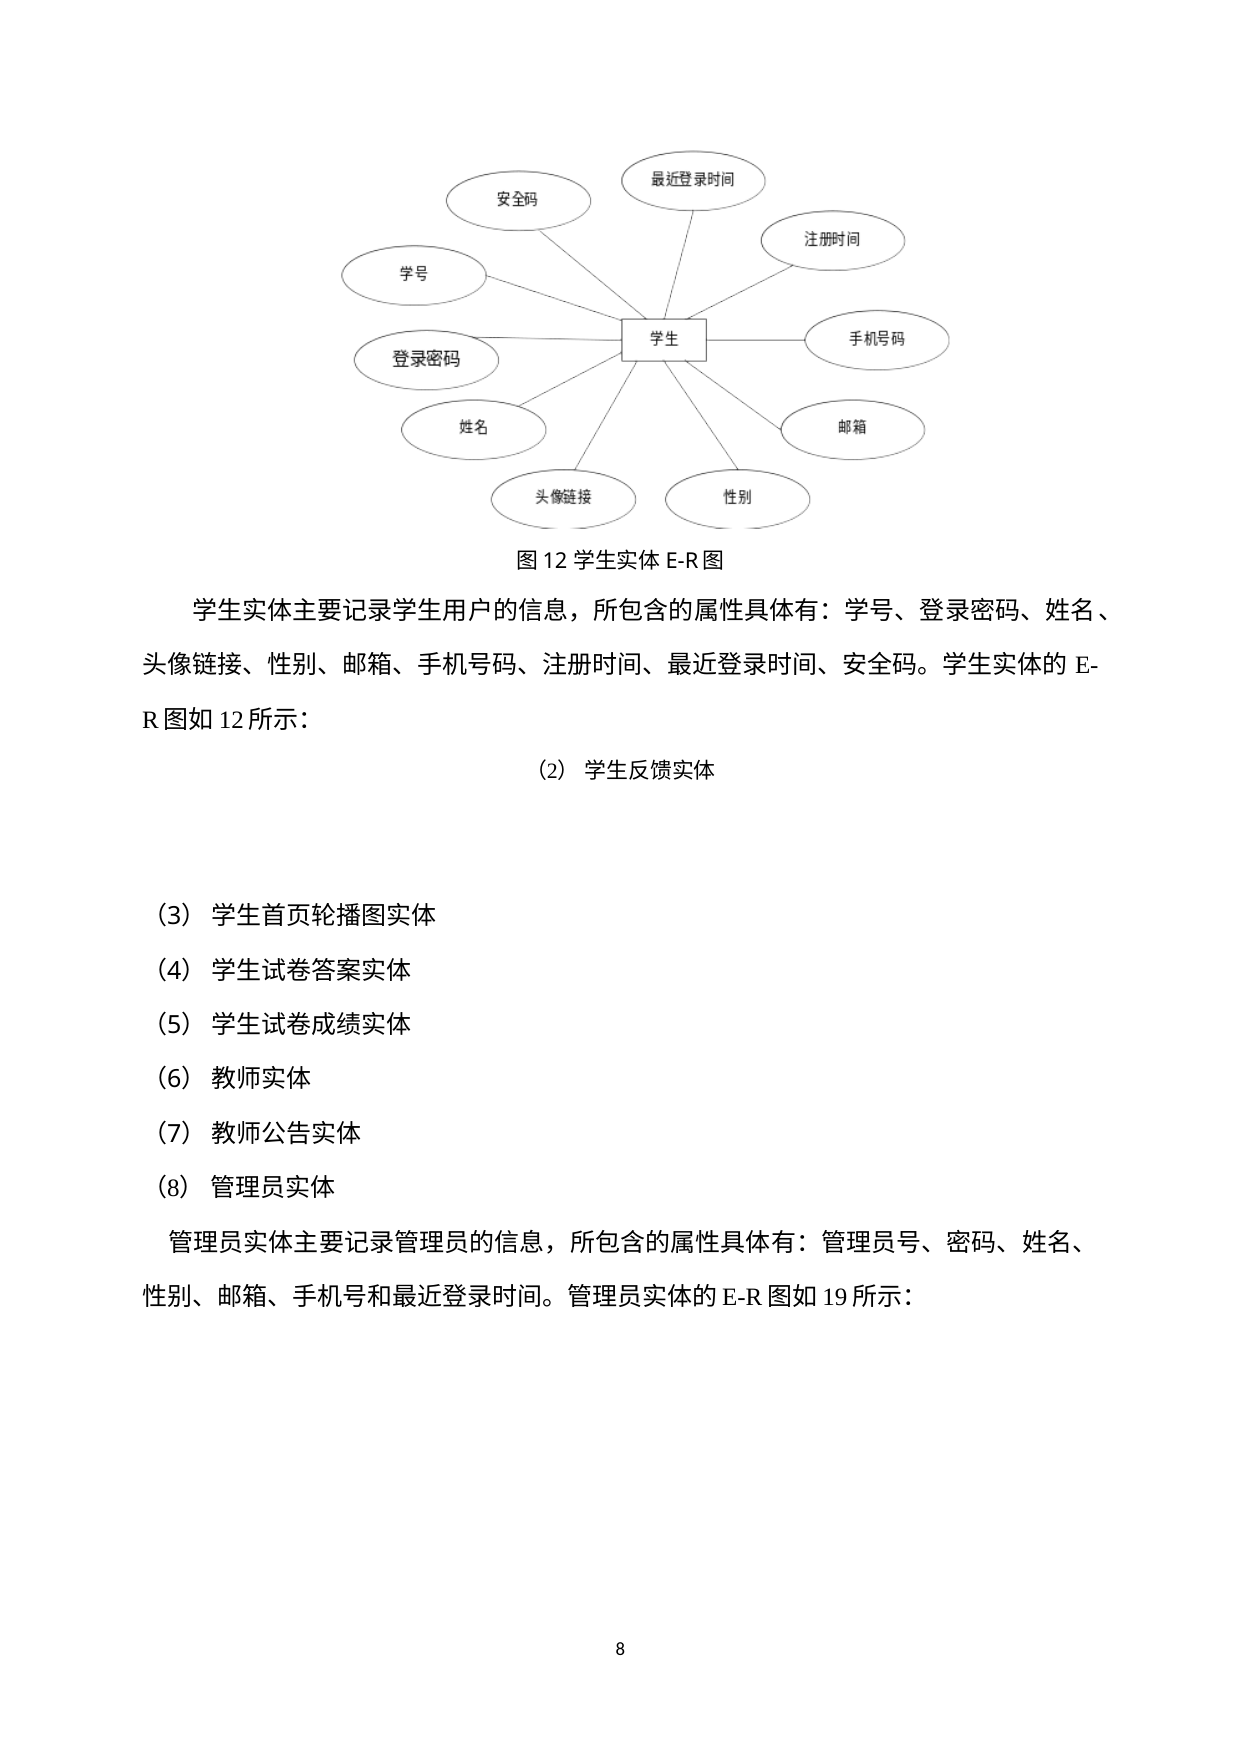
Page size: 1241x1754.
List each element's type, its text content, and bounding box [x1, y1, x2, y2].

text 图12 学生实体 E-R图 [142, 543, 1098, 574]
list （7） 教师公告实体 [142, 1113, 1098, 1149]
text 学生实体主要记录学生用户的信息，所包含的属性具体有：学号、登录密码、姓名、头像链接、性别、邮箱、手机号码、注册时间、最近登录时间、安全码。学生实体的E-R图如12所示： [142, 590, 1098, 735]
list （6） 教师实体 [142, 1059, 1098, 1095]
text （4） 学生试卷答案实体 [142, 950, 1098, 986]
list （8） 管理员实体 管理员实体主要记录管理员的信息，所包含的属性具体有：管理员号、密码、姓名、性别、邮箱、手机号和最近登录时间。管理员实体的E-R图如19所示： [142, 1168, 1098, 1356]
list （5） 学生试卷成绩实体 [142, 1004, 1098, 1041]
text （2） 学生反馈实体 [142, 753, 1098, 830]
list （3） 学生首页轮播图实体 [142, 896, 1098, 932]
